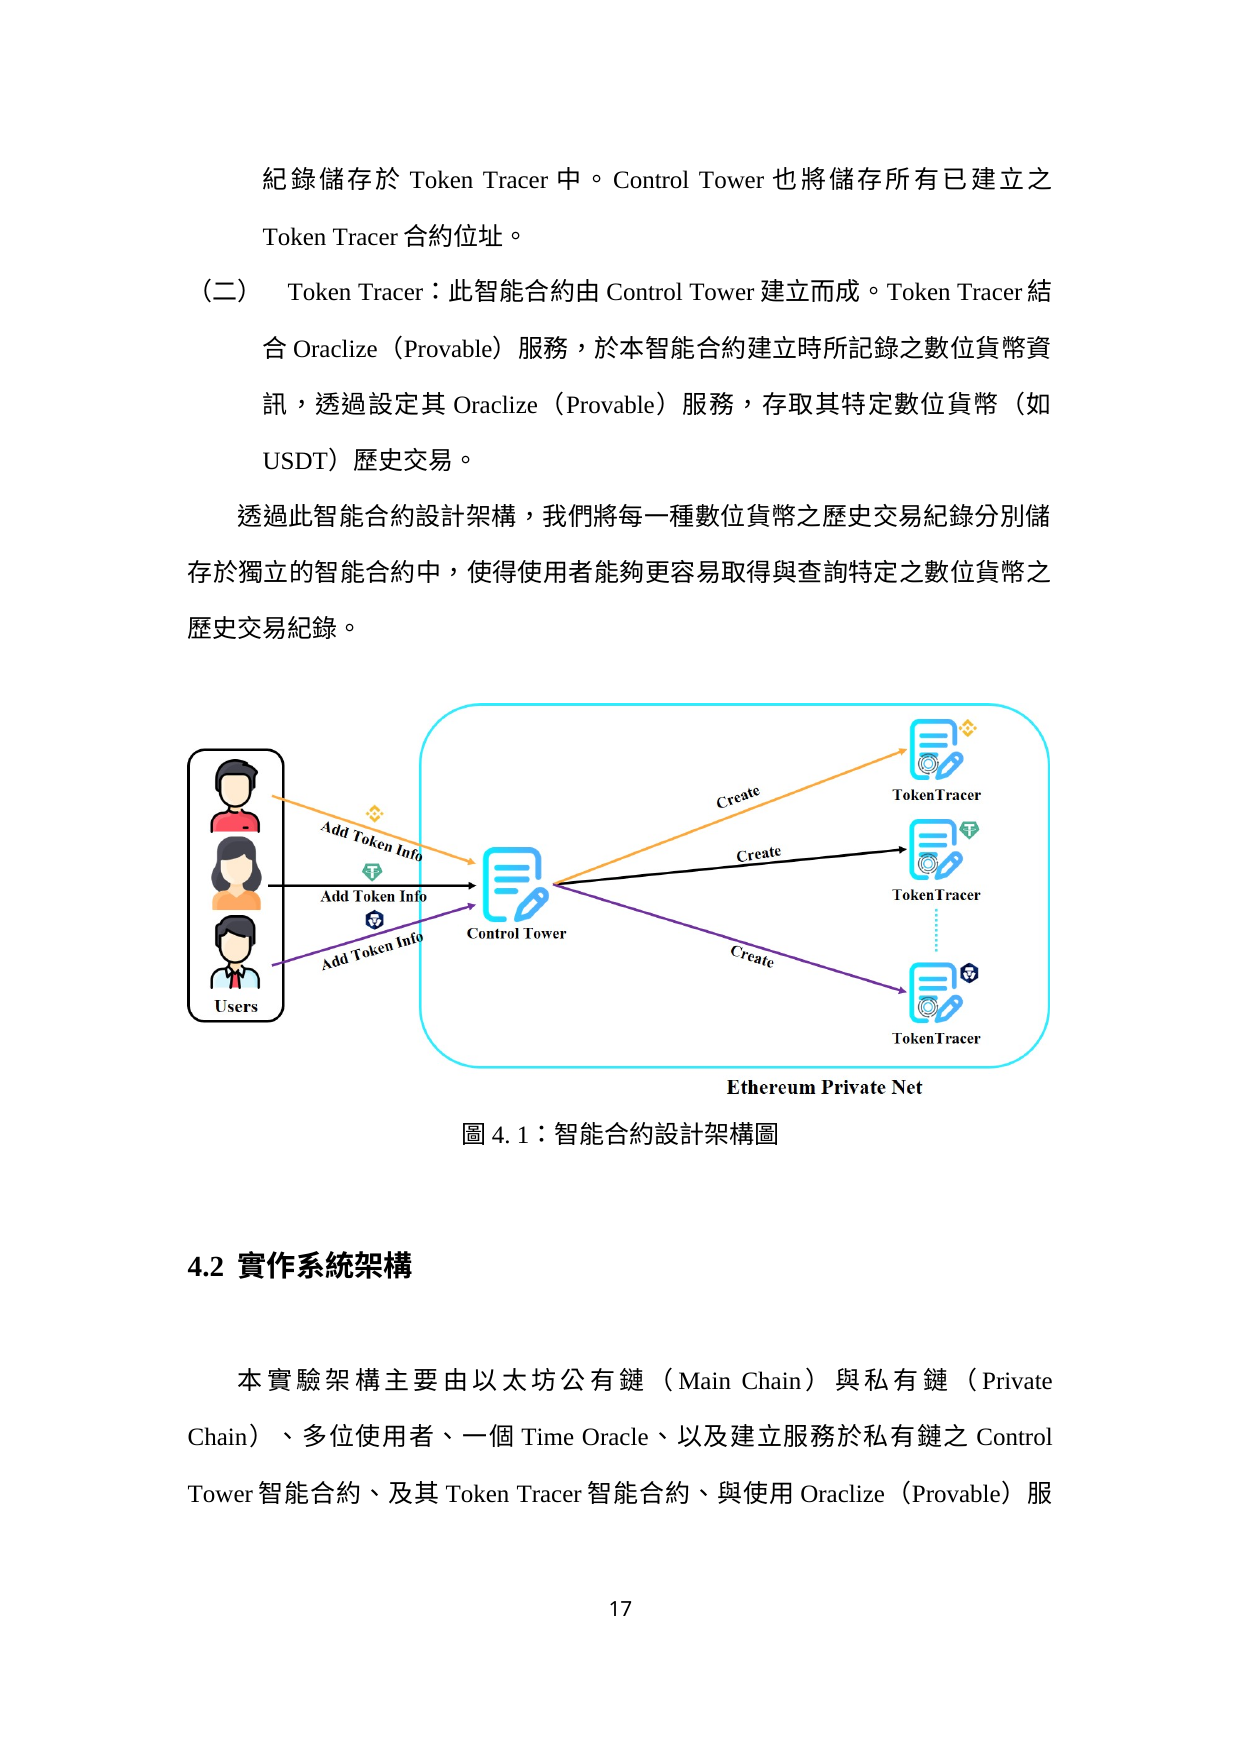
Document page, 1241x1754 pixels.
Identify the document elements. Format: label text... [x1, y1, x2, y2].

text 透過此智能合約設計架構，我們將每一種數位貨幣之歷史交易紀錄分別儲存於獨立的智能合約中，使得使用者能夠更容易取得與查詢特定之數位貨幣之歷史交易紀錄。 [187, 496, 1053, 646]
subtitle 4.2 實作系統架構 [187, 1226, 1053, 1301]
picture [187, 703, 1050, 1111]
list Token Tracer：此智能合約由Control Tower建立而成。Token Tracer結合Oraclize（Provable）服務，於本智能合約建立時所記錄之數位貨幣資訊，透過設定其Oraclize（Provable）服務，存取其特定數位貨幣（如USDT）歷史交易。 [187, 271, 1053, 477]
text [187, 1360, 1053, 1510]
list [187, 159, 1053, 253]
text 圖 4. 1：智能合約設計架構圖 [187, 1114, 1053, 1151]
